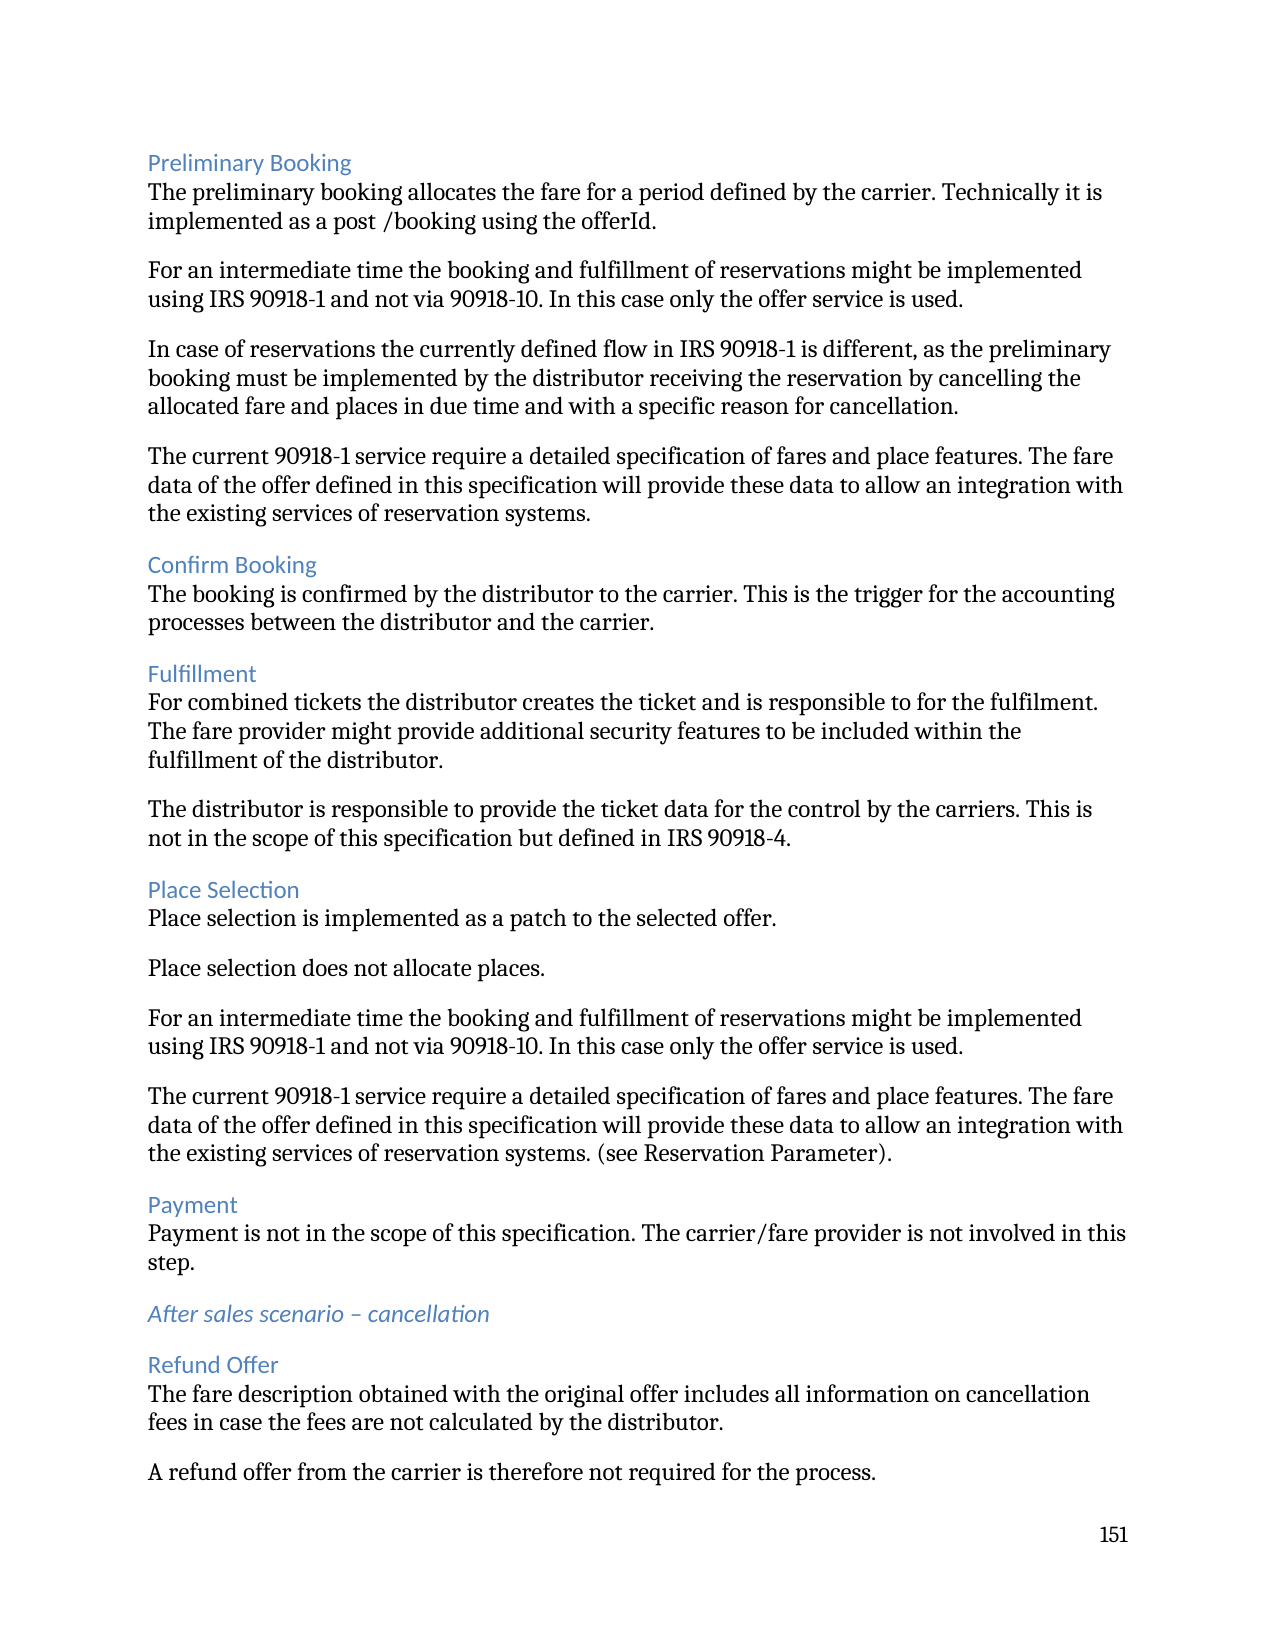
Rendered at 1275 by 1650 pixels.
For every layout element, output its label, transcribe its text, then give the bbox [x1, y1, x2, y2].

text For combined tickets the distributor creates the ticket and is responsible to for the fulfilment. The fare provider might provide additional security features to be included within the fulfillment of the distributor. [148, 688, 1127, 774]
text In case of reservations the currently defined flow in IRS 90918-1 is different, as the preliminary booking must be implemented by the distributor receiving the reservation by cancelling the allocated fare and places in due time and with a specific reason for cancellation. [148, 335, 1127, 421]
text The current 90918-1 service require a detailed specification of fares and place features. The fare data of the offer defined in this specification will provide these data to allow an integration with the existing services of reservation systems. (see Reservation Parameter). [148, 1082, 1127, 1168]
subtitle Fulfillment [148, 658, 1127, 688]
text For an intermediate time the booking and fulfillment of reservations might be implemented using IRS 90918-1 and not via 90918-10. In this case only the offer service is used. [148, 1003, 1127, 1061]
subtitle Confirm Booking [148, 549, 1127, 579]
text The preliminary booking allocates the fare for a period defined by the carrier. Technically it is implemented as a post /booking using the offerId. [148, 178, 1127, 236]
subtitle Payment [148, 1189, 1127, 1219]
text For an intermediate time the booking and fulfillment of reservations might be implemented using IRS 90918-1 and not via 90918-10. In this case only the offer service is used. [148, 256, 1127, 314]
text The current 90918-1 service require a detailed specification of fares and place features. The fare data of the offer defined in this specification will provide these data to allow an integration with the existing services of reservation systems. [148, 442, 1127, 528]
subtitle Refund Offer [148, 1349, 1127, 1379]
text A refund offer from the carrier is therefore not required for the process. [148, 1458, 1127, 1487]
text Place selection does not allocate places. [148, 954, 1127, 983]
text Payment is not in the scope of this specification. The carrier/fare provider is not involved in this step. [148, 1219, 1127, 1277]
subtitle Preliminary Booking [148, 148, 1127, 178]
subtitle After sales scenario – cancellation [148, 1298, 1127, 1328]
text The distributor is responsible to provide the ticket data for the control by the carriers. This is not in the scope of this specification but defined in IRS 90918-4. [148, 795, 1127, 853]
subtitle Place Selection [148, 874, 1127, 904]
text The booking is confirmed by the distributor to the carrier. This is the trigger for the accounting processes between the distributor and the carrier. [148, 579, 1127, 637]
text The fare description obtained with the original offer includes all information on cancellation fees in case the fees are not calculated by the distributor. [148, 1379, 1127, 1437]
text Place selection is implemented as a patch to the selected offer. [148, 904, 1127, 933]
